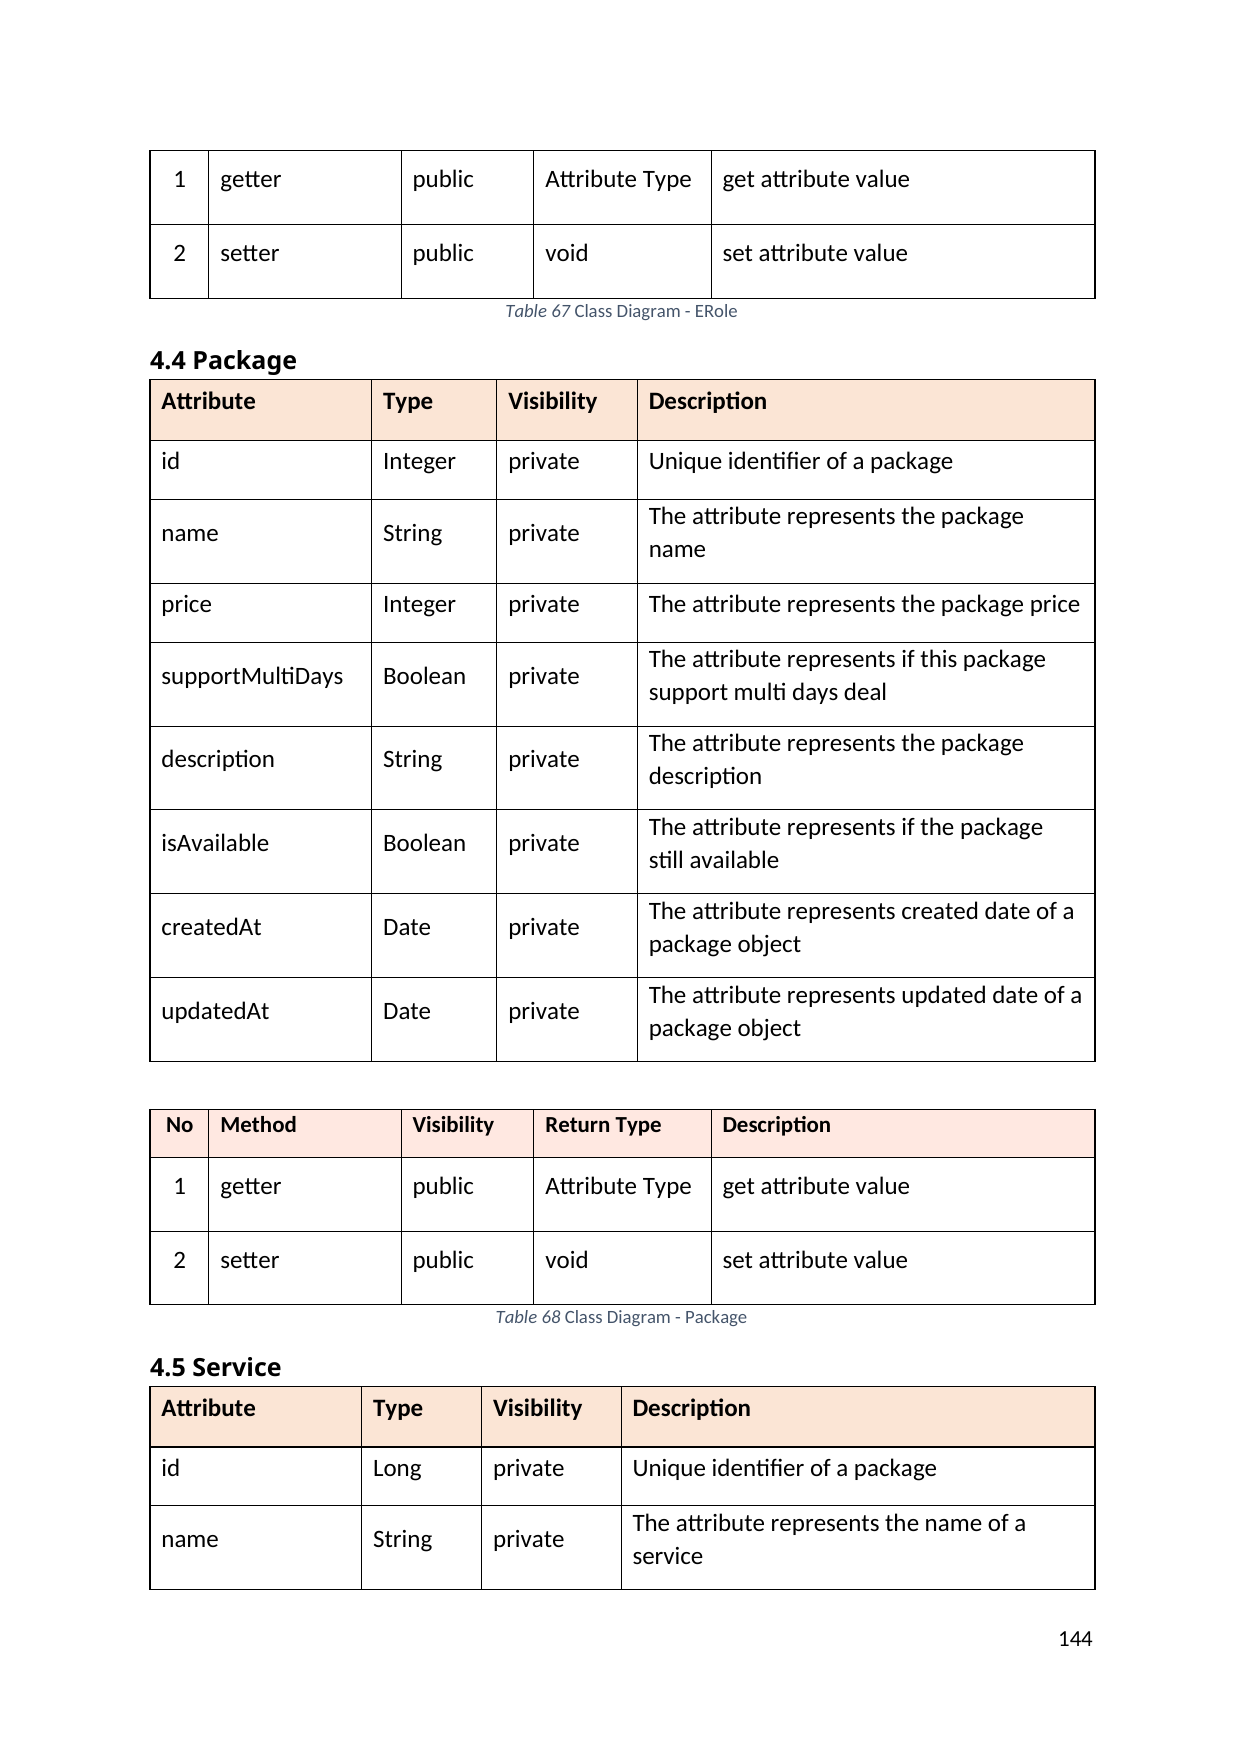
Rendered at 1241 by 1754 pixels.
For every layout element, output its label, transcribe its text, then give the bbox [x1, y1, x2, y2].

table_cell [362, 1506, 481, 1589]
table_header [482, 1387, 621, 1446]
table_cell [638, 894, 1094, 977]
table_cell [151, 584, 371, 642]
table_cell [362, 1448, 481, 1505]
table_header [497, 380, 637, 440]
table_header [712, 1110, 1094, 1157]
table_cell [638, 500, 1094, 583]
text Table 67 Class Diagram - ERole [150, 299, 1093, 322]
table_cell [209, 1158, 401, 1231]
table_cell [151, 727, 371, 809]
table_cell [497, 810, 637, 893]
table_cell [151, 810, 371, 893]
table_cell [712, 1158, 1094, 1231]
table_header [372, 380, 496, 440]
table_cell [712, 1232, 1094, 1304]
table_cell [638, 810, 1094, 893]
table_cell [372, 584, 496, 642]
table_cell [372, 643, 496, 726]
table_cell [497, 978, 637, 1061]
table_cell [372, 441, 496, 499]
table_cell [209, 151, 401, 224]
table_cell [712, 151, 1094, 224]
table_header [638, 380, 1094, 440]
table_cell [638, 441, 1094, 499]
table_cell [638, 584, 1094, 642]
text Table 68 Class Diagram - Package [150, 1305, 1093, 1328]
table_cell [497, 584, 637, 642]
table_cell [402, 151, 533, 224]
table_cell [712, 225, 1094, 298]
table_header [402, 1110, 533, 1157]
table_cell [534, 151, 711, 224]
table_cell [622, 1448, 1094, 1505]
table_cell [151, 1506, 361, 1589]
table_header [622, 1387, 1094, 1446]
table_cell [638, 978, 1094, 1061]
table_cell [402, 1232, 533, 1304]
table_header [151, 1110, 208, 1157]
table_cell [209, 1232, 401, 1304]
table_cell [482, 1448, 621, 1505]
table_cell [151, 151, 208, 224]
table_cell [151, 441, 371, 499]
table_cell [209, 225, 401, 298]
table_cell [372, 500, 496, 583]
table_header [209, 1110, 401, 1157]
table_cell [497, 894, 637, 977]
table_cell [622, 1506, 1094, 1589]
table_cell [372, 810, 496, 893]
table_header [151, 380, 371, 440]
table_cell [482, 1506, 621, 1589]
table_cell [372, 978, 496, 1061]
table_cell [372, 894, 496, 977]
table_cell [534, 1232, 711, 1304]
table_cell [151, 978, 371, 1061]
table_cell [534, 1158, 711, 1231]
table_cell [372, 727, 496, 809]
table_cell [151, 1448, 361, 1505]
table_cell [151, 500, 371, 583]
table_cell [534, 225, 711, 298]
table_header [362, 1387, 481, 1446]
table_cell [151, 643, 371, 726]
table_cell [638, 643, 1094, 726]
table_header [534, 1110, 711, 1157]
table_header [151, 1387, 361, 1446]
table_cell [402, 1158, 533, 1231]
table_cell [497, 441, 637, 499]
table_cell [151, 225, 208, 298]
subtitle 4.4 Package [150, 342, 1093, 377]
subtitle 4.5 Service [150, 1349, 1093, 1383]
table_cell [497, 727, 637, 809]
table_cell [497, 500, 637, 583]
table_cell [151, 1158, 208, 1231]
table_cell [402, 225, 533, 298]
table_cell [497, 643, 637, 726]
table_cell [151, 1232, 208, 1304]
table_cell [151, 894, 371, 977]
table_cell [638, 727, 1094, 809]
